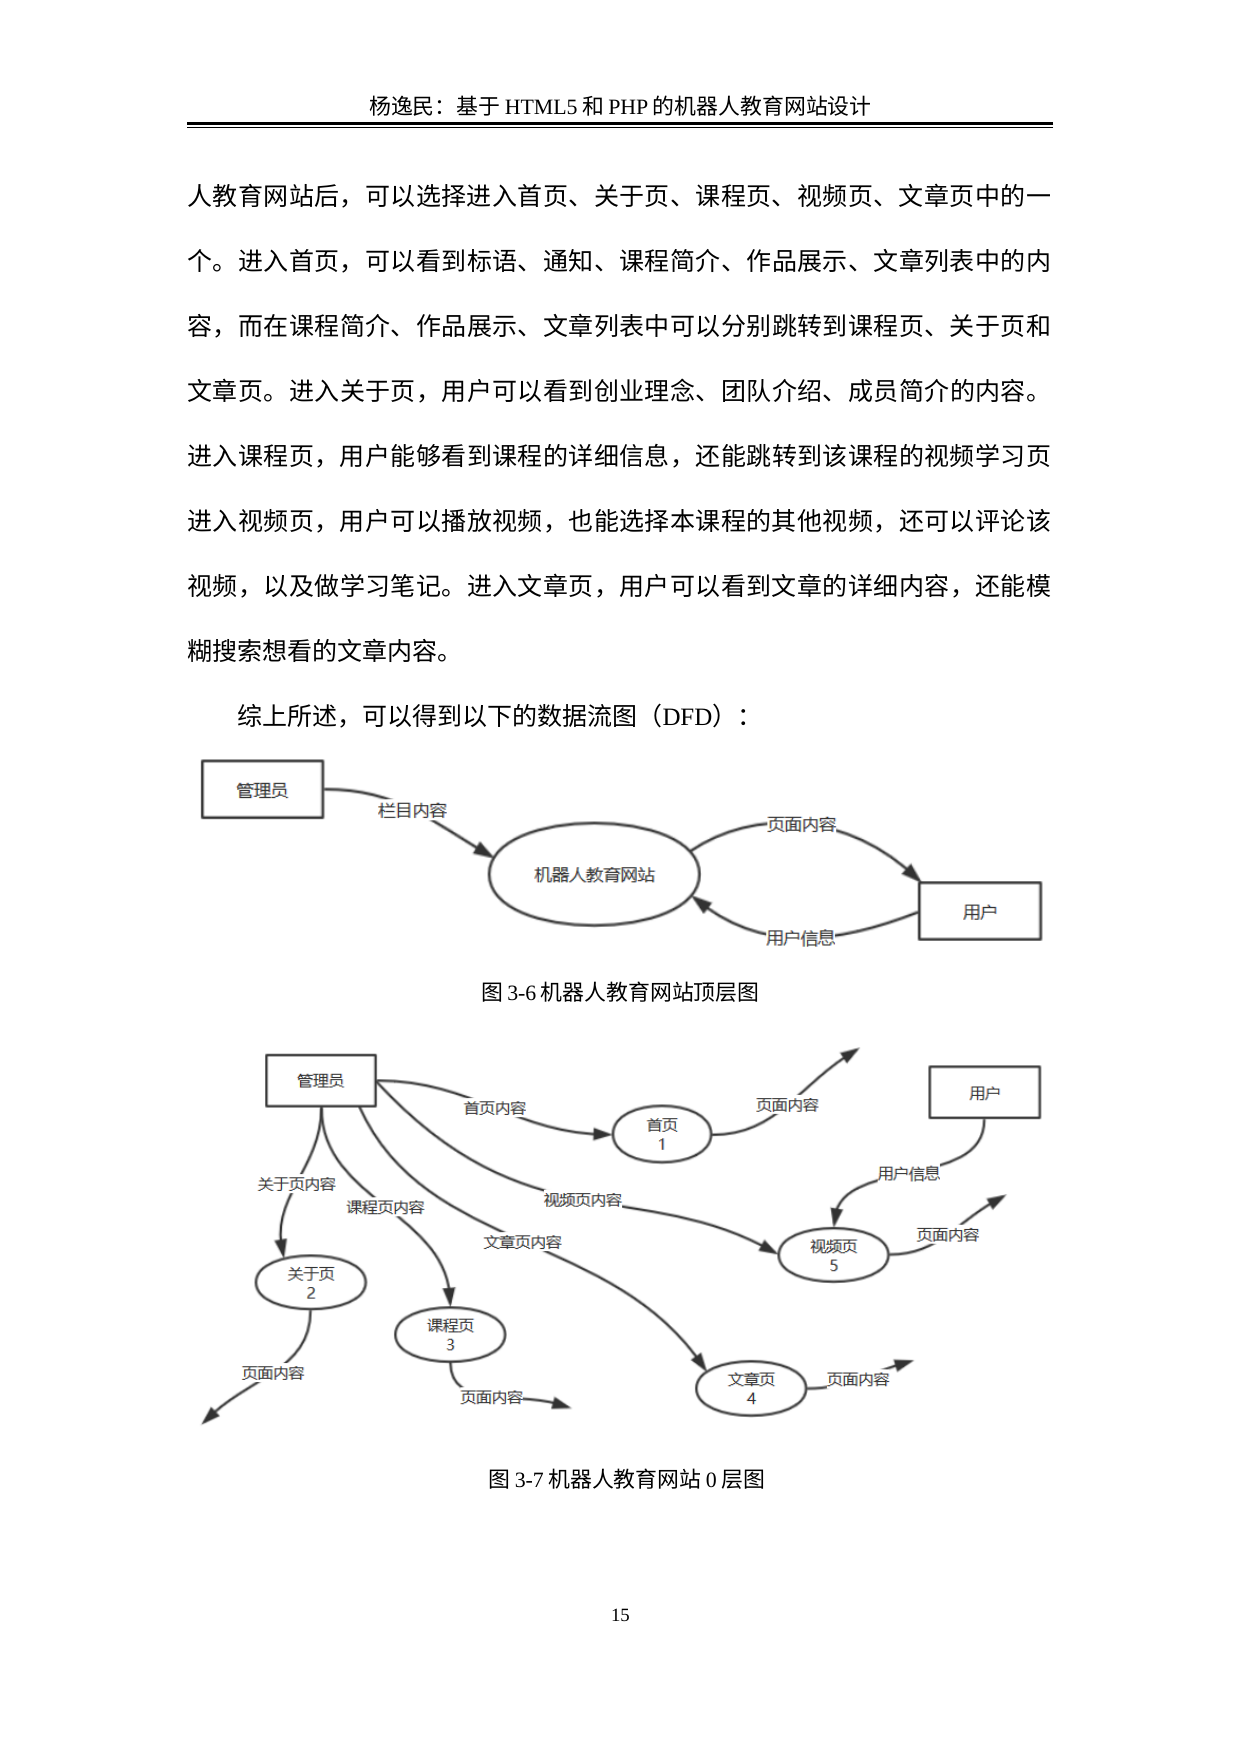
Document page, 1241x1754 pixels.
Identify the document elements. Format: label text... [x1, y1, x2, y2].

picture [187, 1039, 1053, 1438]
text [187, 162, 1053, 682]
text 综上所述，可以得到以下的数据流图（DFD）： [187, 682, 1053, 747]
picture [187, 749, 1053, 955]
text 图3-7机器人教育网站0层图 [187, 1462, 1053, 1494]
text 图3-6机器人教育网站顶层图 [187, 955, 1053, 1007]
